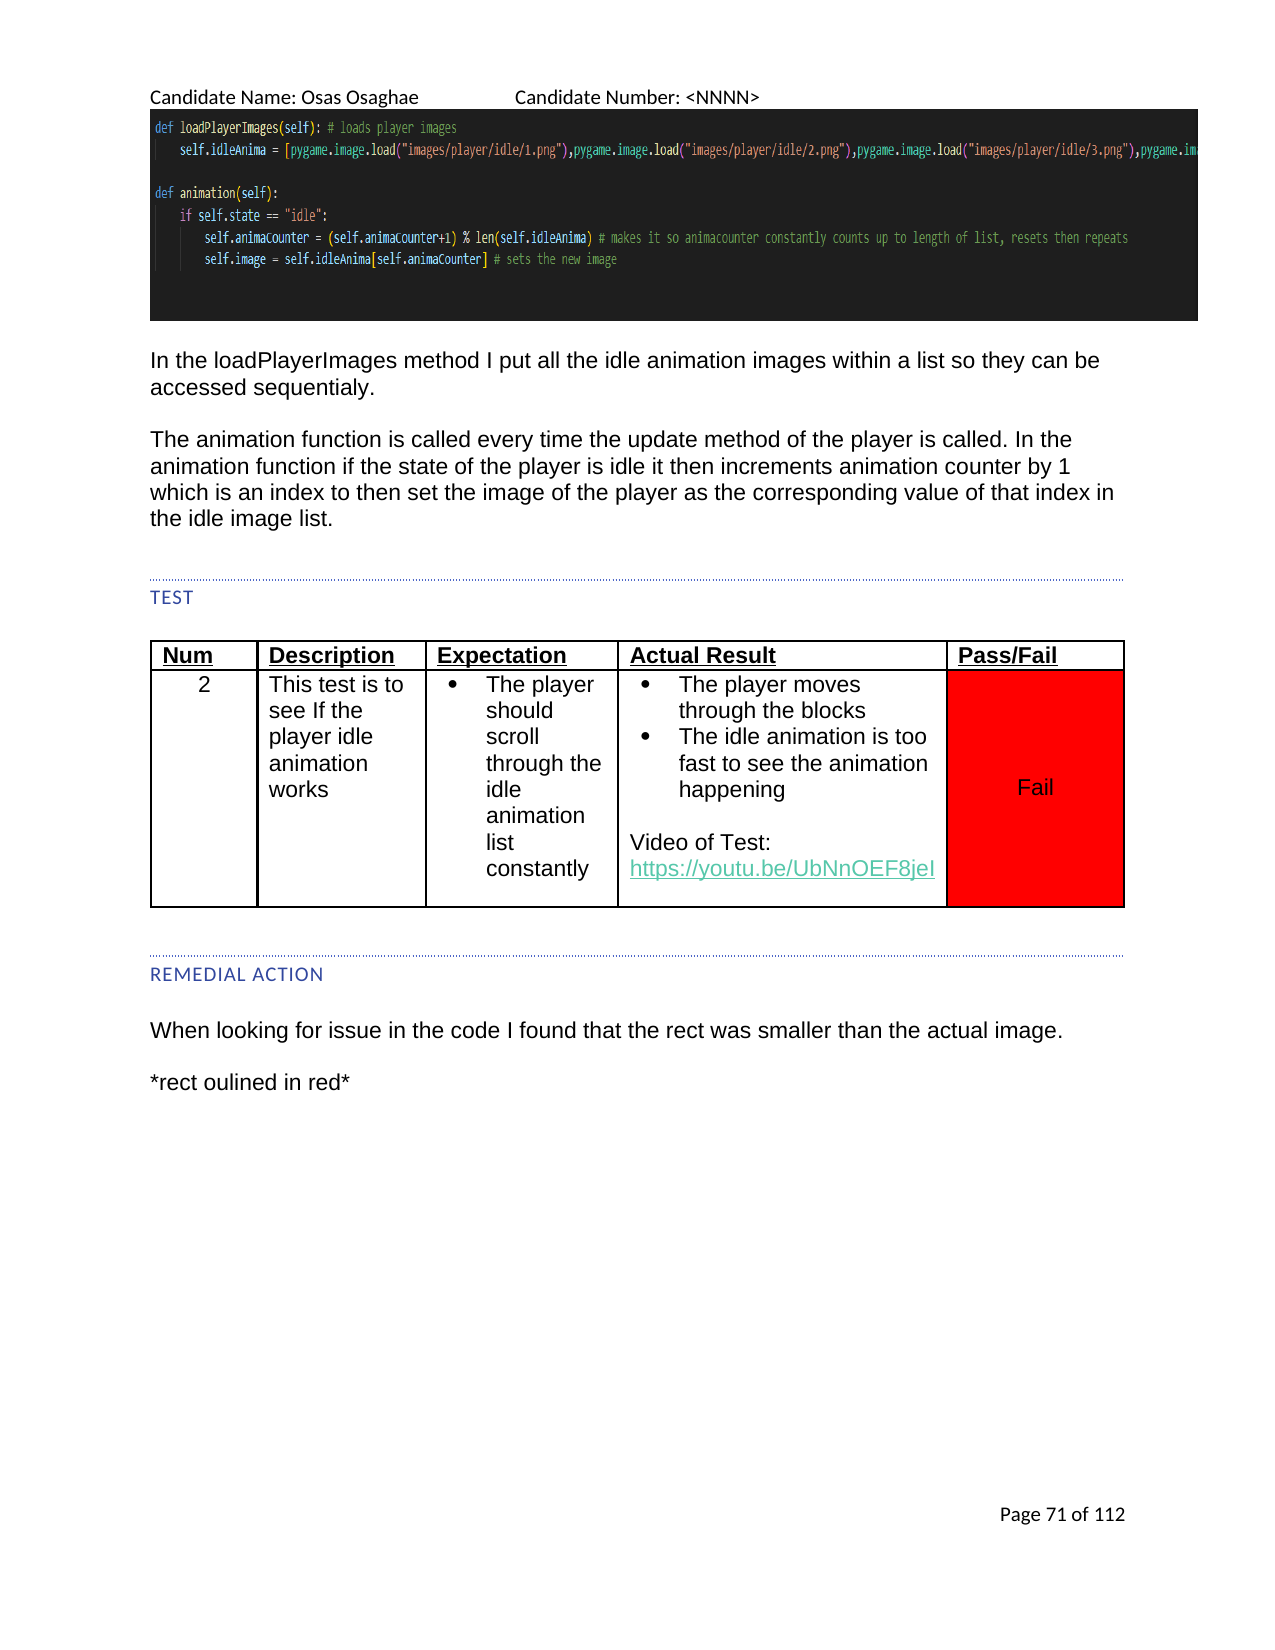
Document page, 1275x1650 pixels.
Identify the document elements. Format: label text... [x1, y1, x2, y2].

table_cell 2 [152, 671, 256, 906]
subtitle Remedial Action [150, 955, 1125, 986]
table_header Num [152, 642, 256, 668]
table_header Pass/Fail [948, 642, 1123, 668]
table_cell This test is to see If the player idle animation works [259, 671, 425, 906]
table_header Description [259, 642, 425, 668]
text In the loadPlayerImages method I put all the idle animation images within a list so they can be accessed sequentialy. [150, 347, 1125, 400]
picture [150, 109, 1198, 321]
table_cell Fail [948, 671, 1123, 906]
subtitle Test [150, 579, 1125, 610]
table_header Expectation [427, 642, 617, 668]
text When looking for issue in the code I found that the rect was smaller than the actual image. [150, 1017, 1125, 1043]
text The animation function is called every time the update method of the player is called. In the animation function if the state of the player is idle it then increments animation counter by 1 which is an index to then set the image of the player as the corresponding value of that index in the idle image list. [150, 426, 1125, 532]
text *rect oulined in red* [150, 1069, 1125, 1096]
table_header Actual Result [619, 642, 946, 668]
table_cell The player moves through the blocks The idle animation is too fast to see the animation happening Video of Test: https://youtu.be/UbNnOEF8jeI [619, 671, 946, 906]
table_cell The player should scroll through the idle animation list constantly [427, 671, 617, 906]
